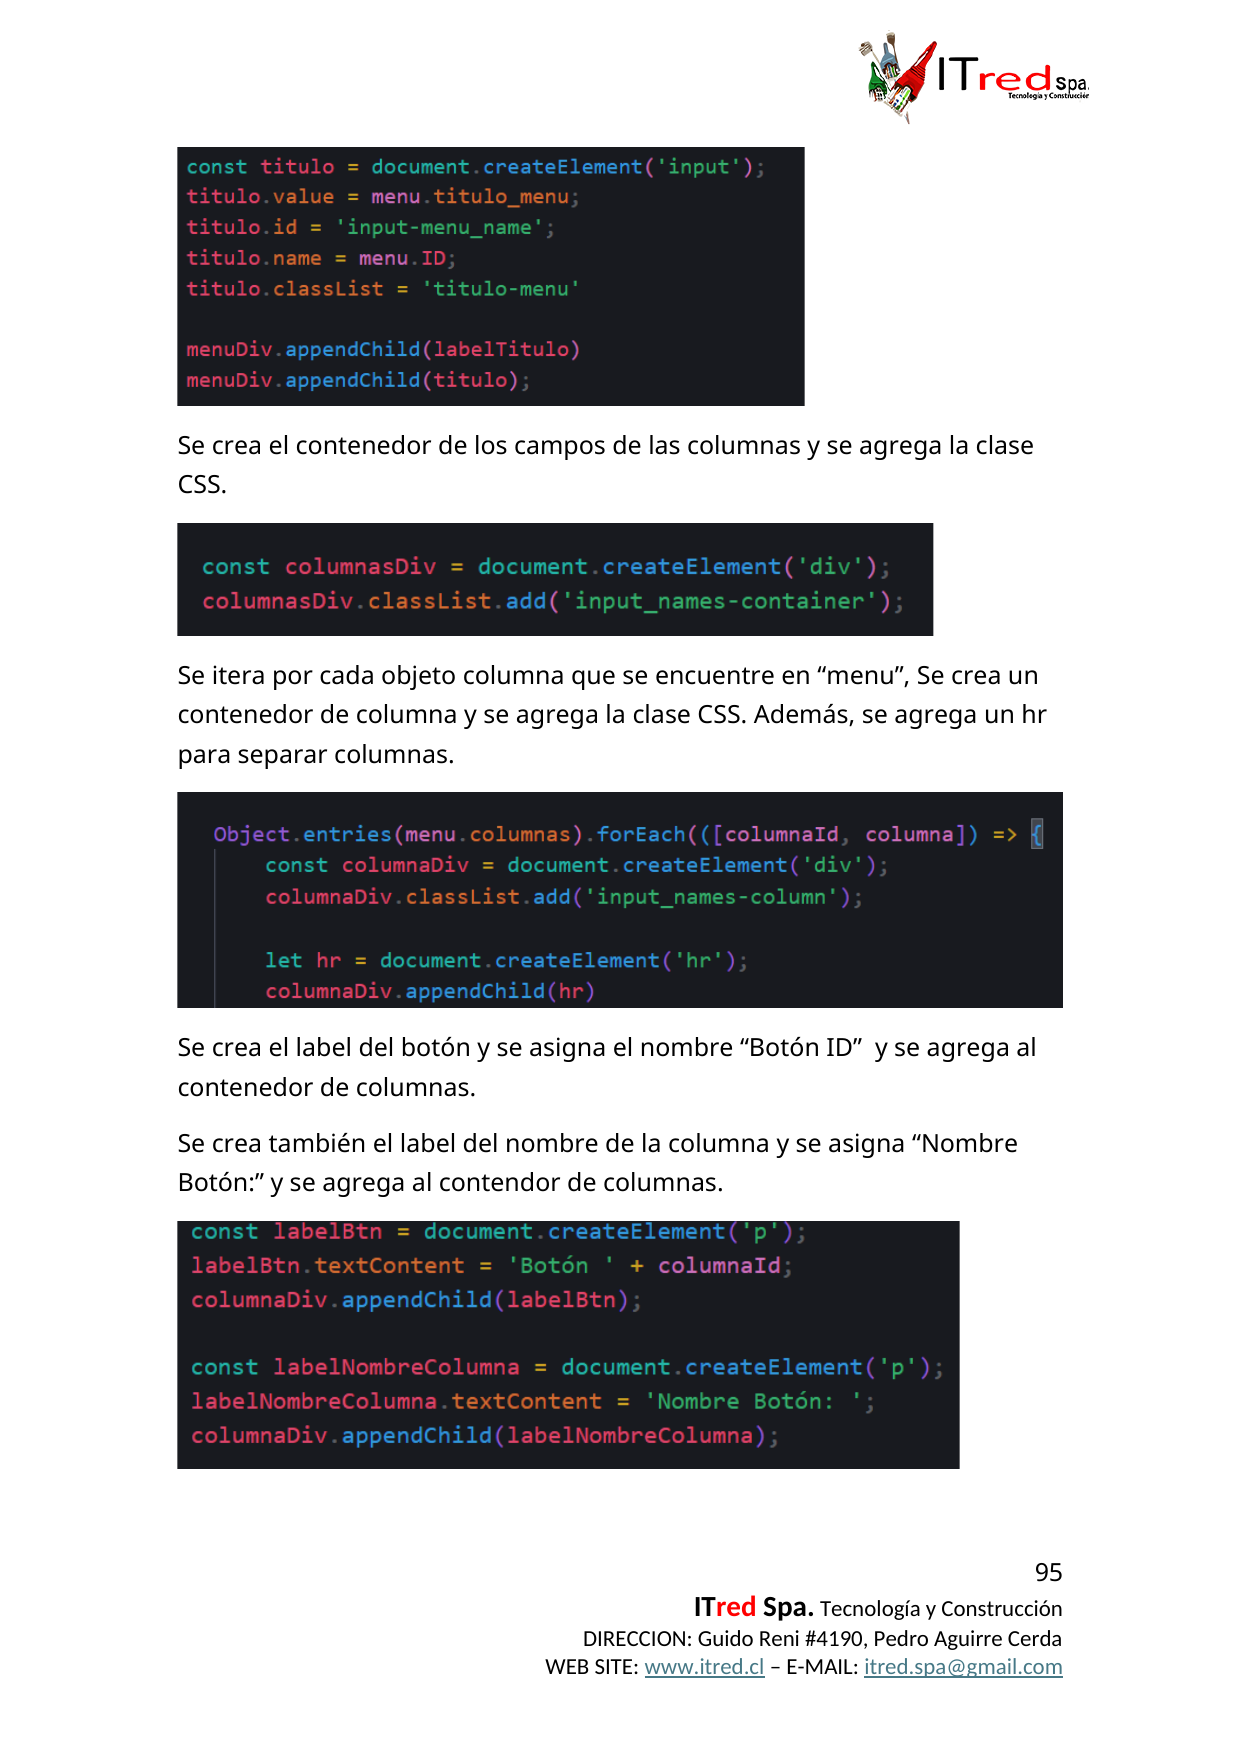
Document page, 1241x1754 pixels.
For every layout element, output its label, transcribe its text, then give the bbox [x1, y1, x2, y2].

text Se crea el label del botón y se asigna el nombre “Botón ID” y se agrega al contenedor de columnas. [177, 1030, 1063, 1103]
text Se crea el contenedor de los campos de las columnas y se agrega la clase CSS. [177, 427, 1063, 501]
picture [177, 523, 934, 636]
picture [177, 1221, 960, 1469]
picture [857, 30, 1089, 124]
text Se itera por cada objeto columna que se encuentre en “menu”, Se crea un contenedor de columna y se agrega la clase CSS. Además, se agrega un hr para separar columnas. [177, 657, 1063, 771]
text Se crea también el label del nombre de la columna y se asigna “Nombre Botón:” y se agrega al contendor de columnas. [177, 1125, 1063, 1199]
picture [177, 792, 1063, 1008]
picture [177, 147, 805, 406]
